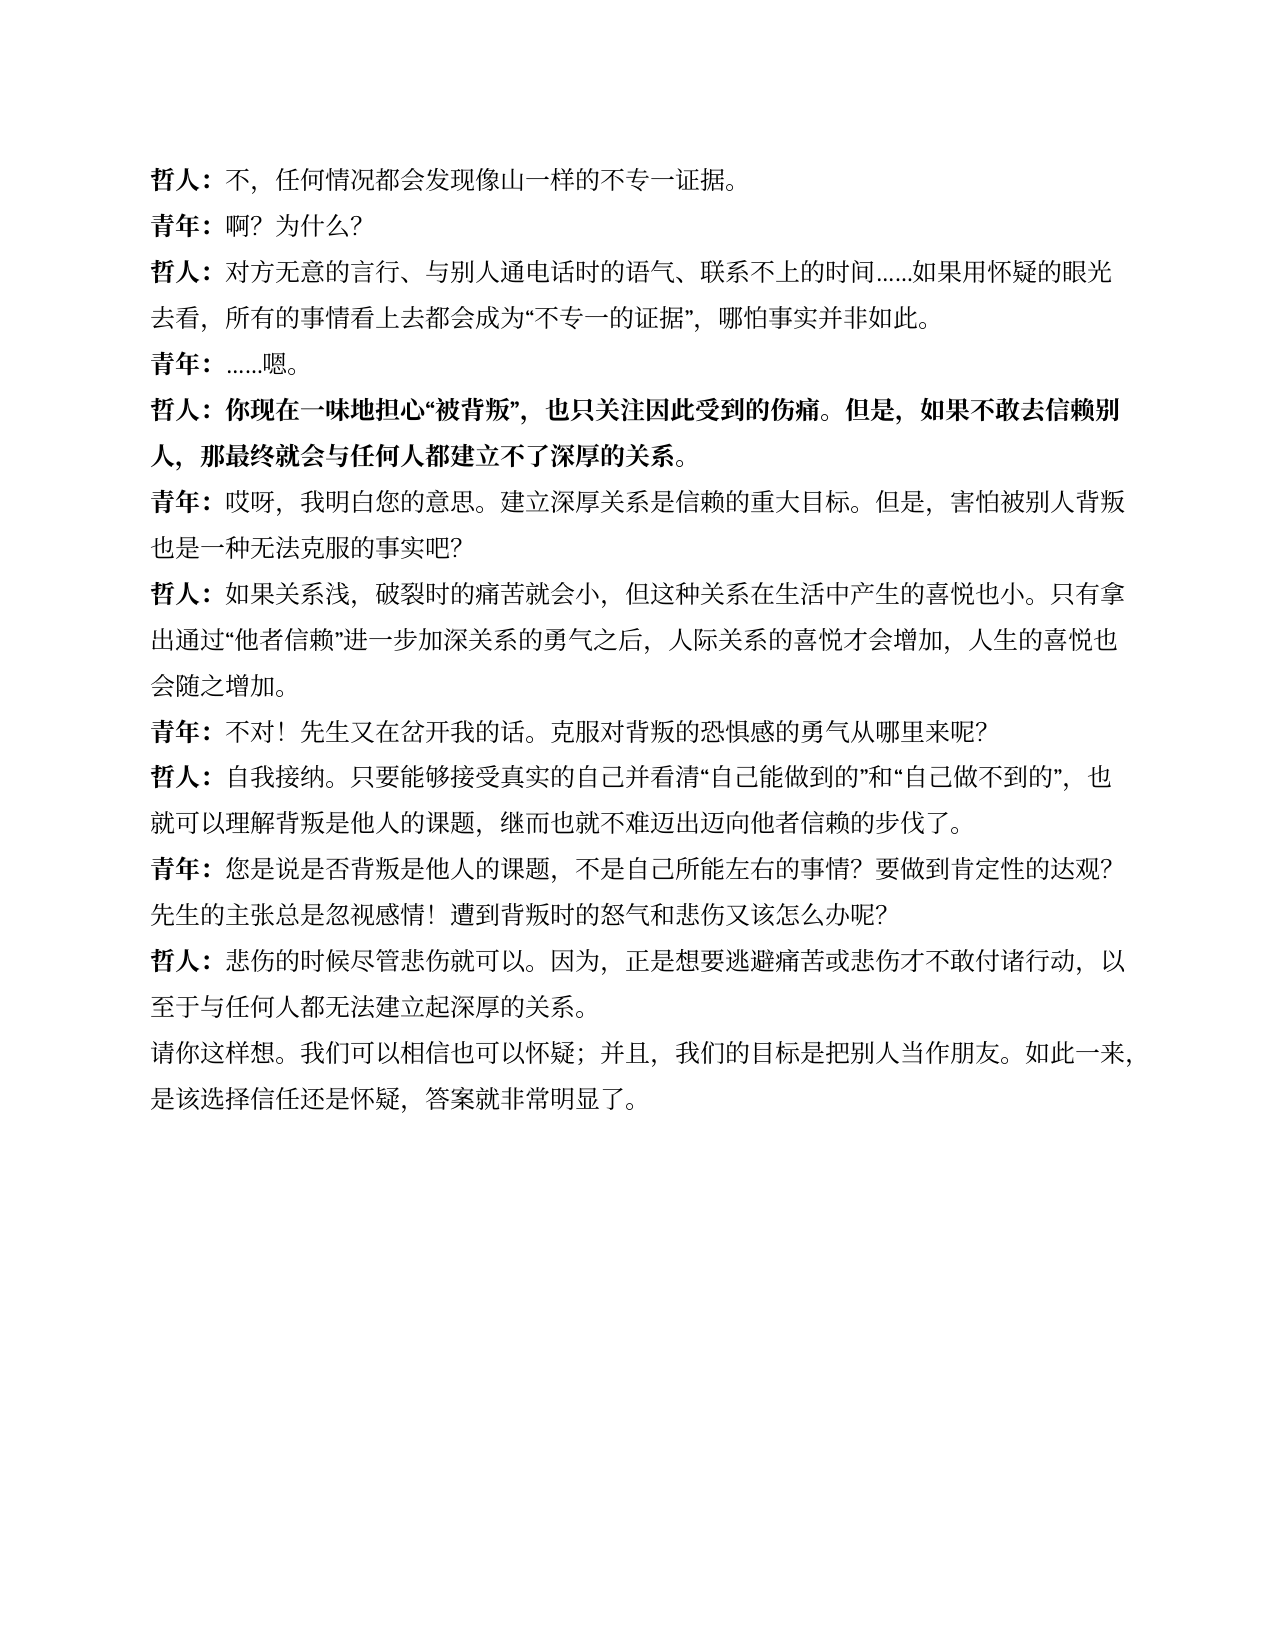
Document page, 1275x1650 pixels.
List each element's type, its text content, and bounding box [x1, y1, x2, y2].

text 青年：啊？为什么？ [150, 196, 1125, 242]
text 青年：您是说是否背叛是他人的课题，不是自己所能左右的事情？要做到肯定性的达观？先生的主张总是忽视感情！遭到背叛时的怒气和悲伤又该怎么办呢？ [150, 839, 1125, 931]
text 哲人：对方无意的言行、与别人通电话时的语气、联系不上的时间……如果用怀疑的眼光去看，所有的事情看上去都会成为“不专一的证据”，哪怕事实并非如此。 [150, 242, 1125, 334]
text 哲人：如果关系浅，破裂时的痛苦就会小，但这种关系在生活中产生的喜悦也小。只有拿出通过“他者信赖”进一步加深关系的勇气之后，人际关系的喜悦才会增加，人生的喜悦也会随之增加。 [150, 563, 1125, 701]
text 青年：哎呀，我明白您的意思。建立深厚关系是信赖的重大目标。但是，害怕被别人背叛也是一种无法克服的事实吧？ [150, 472, 1125, 563]
text 请你这样想。我们可以相信也可以怀疑；并且，我们的目标是把别人当作朋友。如此一来，是该选择信任还是怀疑，答案就非常明显了。 [150, 1023, 1125, 1115]
text 哲人：不，任何情况都会发现像山一样的不专一证据。 [150, 150, 1125, 196]
text 哲人：你现在一味地担心“被背叛”，也只关注因此受到的伤痛。但是，如果不敢去信赖别人，那最终就会与任何人都建立不了深厚的关系。 [150, 380, 1125, 472]
text 哲人：自我接纳。只要能够接受真实的自己并看清“自己能做到的”和“自己做不到的”，也就可以理解背叛是他人的课题，继而也就不难迈出迈向他者信赖的步伐了。 [150, 747, 1125, 839]
text 青年：不对！先生又在岔开我的话。克服对背叛的恐惧感的勇气从哪里来呢？ [150, 701, 1125, 747]
text 哲人：悲伤的时候尽管悲伤就可以。因为，正是想要逃避痛苦或悲伤才不敢付诸行动，以至于与任何人都无法建立起深厚的关系。 [150, 931, 1125, 1023]
text 青年：……嗯。 [150, 334, 1125, 380]
